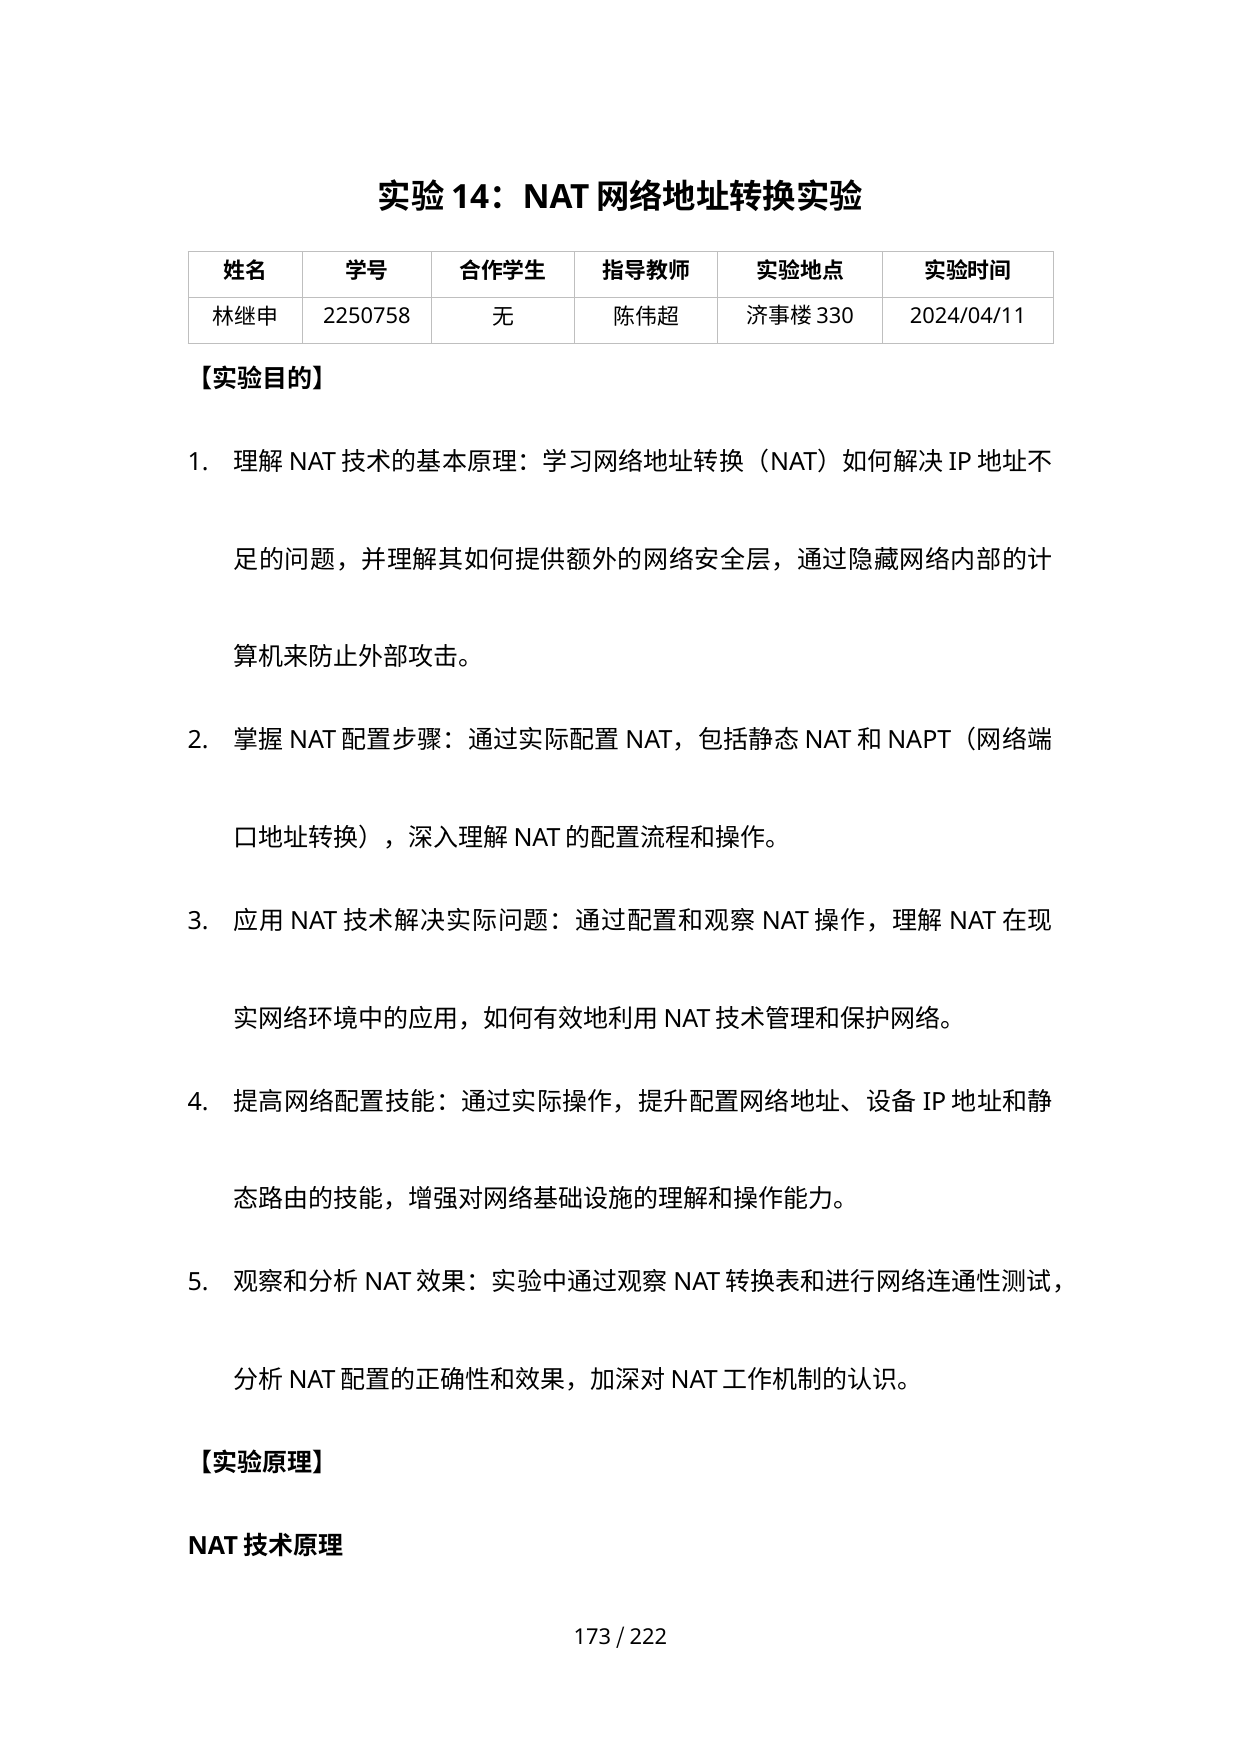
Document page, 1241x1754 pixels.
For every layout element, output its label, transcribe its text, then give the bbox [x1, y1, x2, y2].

table_header 合作学生 [432, 252, 574, 297]
list 观察和分析NAT效果：实验中通过观察NAT转换表和进行网络连通性测试，分析NAT配置的正确性和效果，加深对NAT工作机制的认识。 [187, 1247, 1053, 1410]
list 应用NAT技术解决实际问题：通过配置和观察NAT操作，理解NAT在现实网络环境中的应用，如何有效地利用NAT技术管理和保护网络。 [187, 886, 1053, 1049]
table_cell 济事楼330 [718, 298, 882, 343]
text 【实验目的】 [187, 344, 1053, 409]
table_cell 林继申 [189, 298, 302, 343]
text 【实验原理】 [187, 1428, 1053, 1493]
text NAT技术原理 [187, 1511, 1053, 1576]
list 掌握NAT配置步骤：通过实际配置NAT，包括静态NAT和NAPT（网络端口地址转换），深入理解NAT的配置流程和操作。 [187, 706, 1053, 868]
table_cell 2024/04/11 [883, 298, 1053, 343]
table_cell 2250758 [303, 298, 431, 343]
table_header 姓名 [189, 252, 302, 297]
table_header 学号 [303, 252, 431, 297]
subtitle 实验14：NAT网络地址转换实验 [187, 162, 1053, 227]
list 提高网络配置技能：通过实际操作，提升配置网络地址、设备IP地址和静态路由的技能，增强对网络基础设施的理解和操作能力。 [187, 1067, 1053, 1229]
list 理解NAT技术的基本原理：学习网络地址转换（NAT）如何解决IP地址不足的问题，并理解其如何提供额外的网络安全层，通过隐藏网络内部的计算机来防止外部攻击。 [187, 427, 1053, 687]
table_header 实验时间 [883, 252, 1053, 297]
table_header 实验地点 [718, 252, 882, 297]
table_cell 陈伟超 [575, 298, 717, 343]
table_cell 无 [432, 298, 574, 343]
table_header 指导教师 [575, 252, 717, 297]
